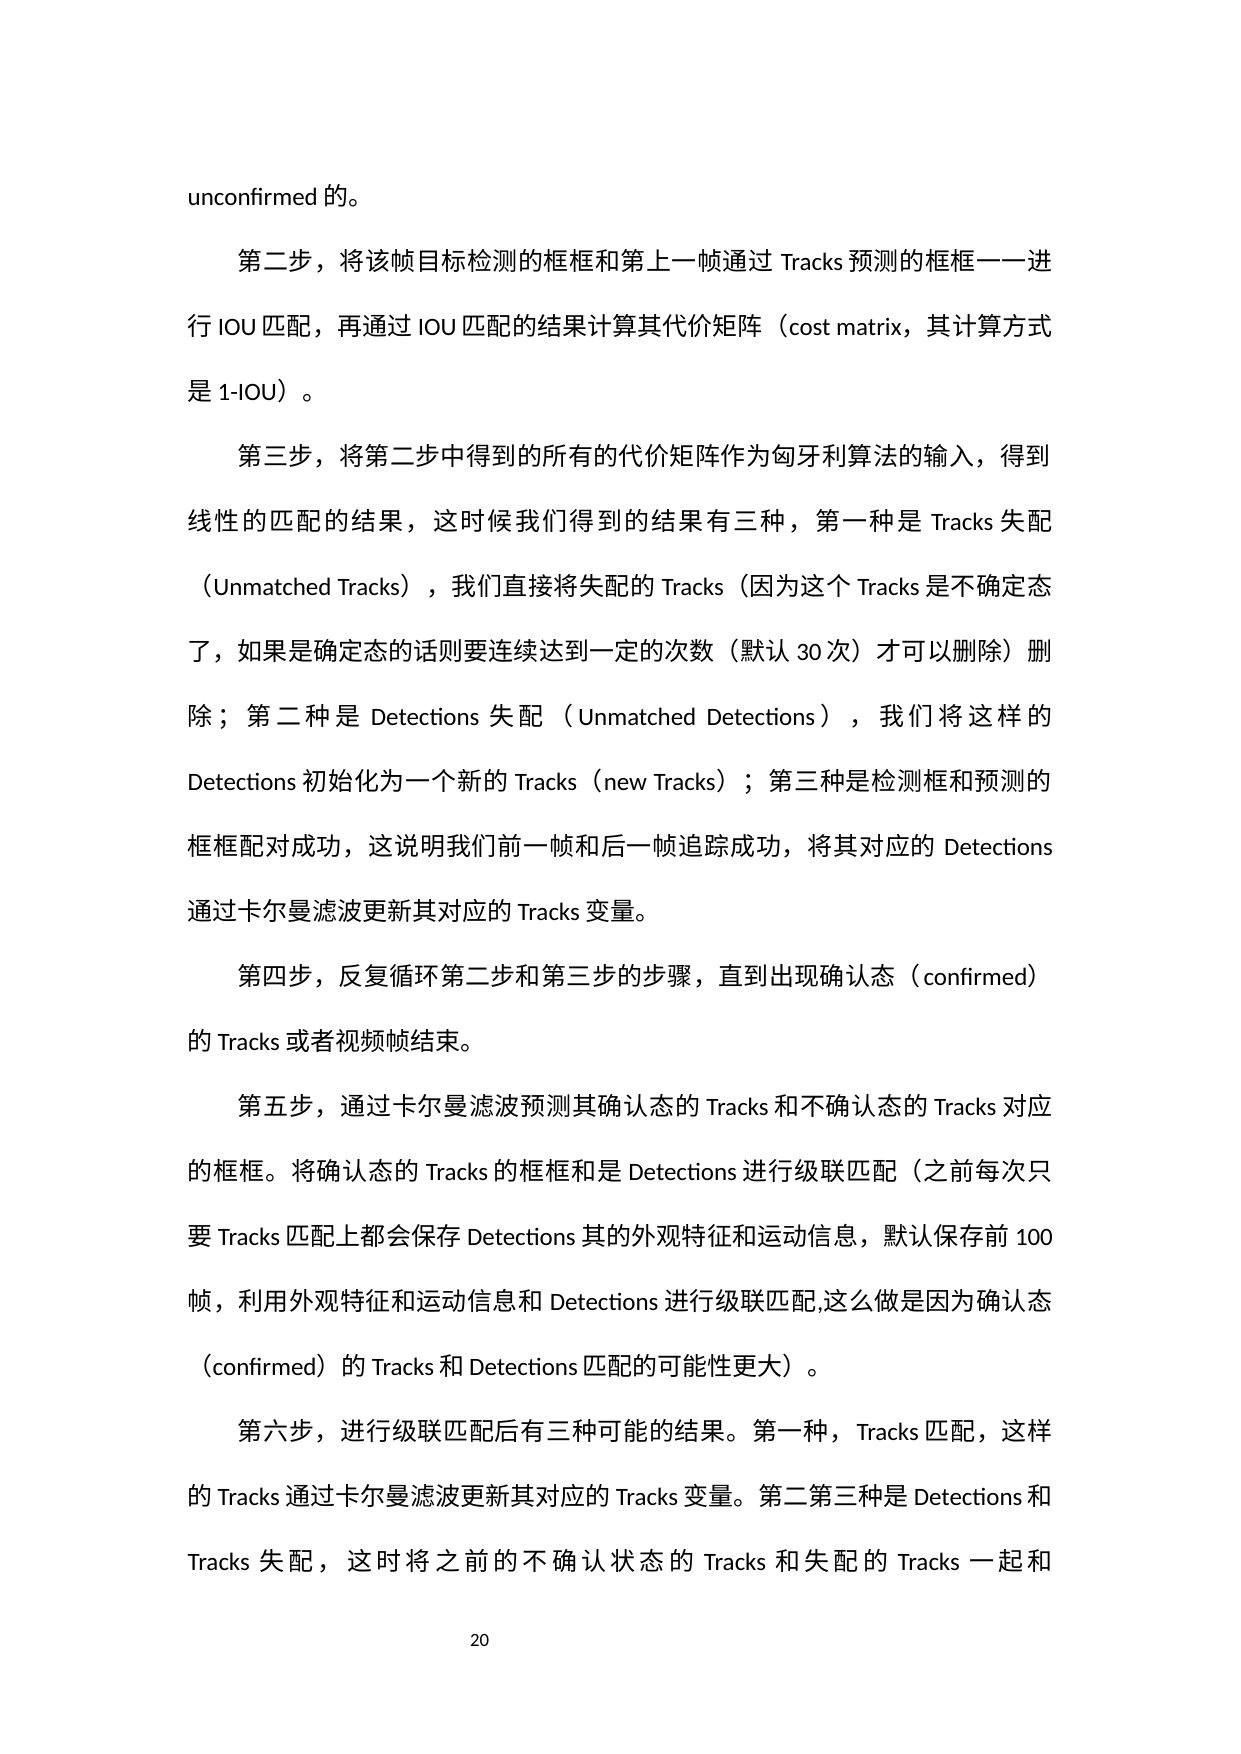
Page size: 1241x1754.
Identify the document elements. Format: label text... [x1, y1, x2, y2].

list 第二步，将该帧目标检测的框框和第上一帧通过Tracks预测的框框一一进行IOU匹配，再通过IOU匹配的结果计算其代价矩阵（cost matrix，其计算方式是1-IOU）。 [187, 227, 1053, 422]
list 第五步，通过卡尔曼滤波预测其确认态的Tracks和不确认态的Tracks对应的框框。将确认态的Tracks的框框和是Detections进行级联匹配（之前每次只要Tracks匹配上都会保存Detections其的外观特征和运动信息，默认保存前100帧，利用外观特征和运动信息和Detections进行级联匹配,这么做是因为确认态（confirmed）的Tracks和Detections匹配的可能性更大）。 [187, 1072, 1053, 1397]
list 第四步，反复循环第二步和第三步的步骤，直到出现确认态（confirmed）的Tracks或者视频帧结束。 [187, 942, 1053, 1072]
list 第三步，将第二步中得到的所有的代价矩阵作为匈牙利算法的输入，得到线性的匹配的结果，这时候我们得到的结果有三种，第一种是Tracks失配（Unmatched Tracks），我们直接将失配的Tracks（因为这个Tracks是不确定态了，如果是确定态的话则要连续达到一定的次数（默认30次）才可以删除）删除；第二种是Detections失配（Unmatched Detections），我们将这样的Detections初始化为一个新的Tracks（new Tracks）；第三种是检测框和预测的框框配对成功，这说明我们前一帧和后一帧追踪成功，将其对应的Detections通过卡尔曼滤波更新其对应的Tracks变量。 [187, 422, 1053, 942]
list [187, 162, 1053, 227]
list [187, 1397, 1053, 1592]
